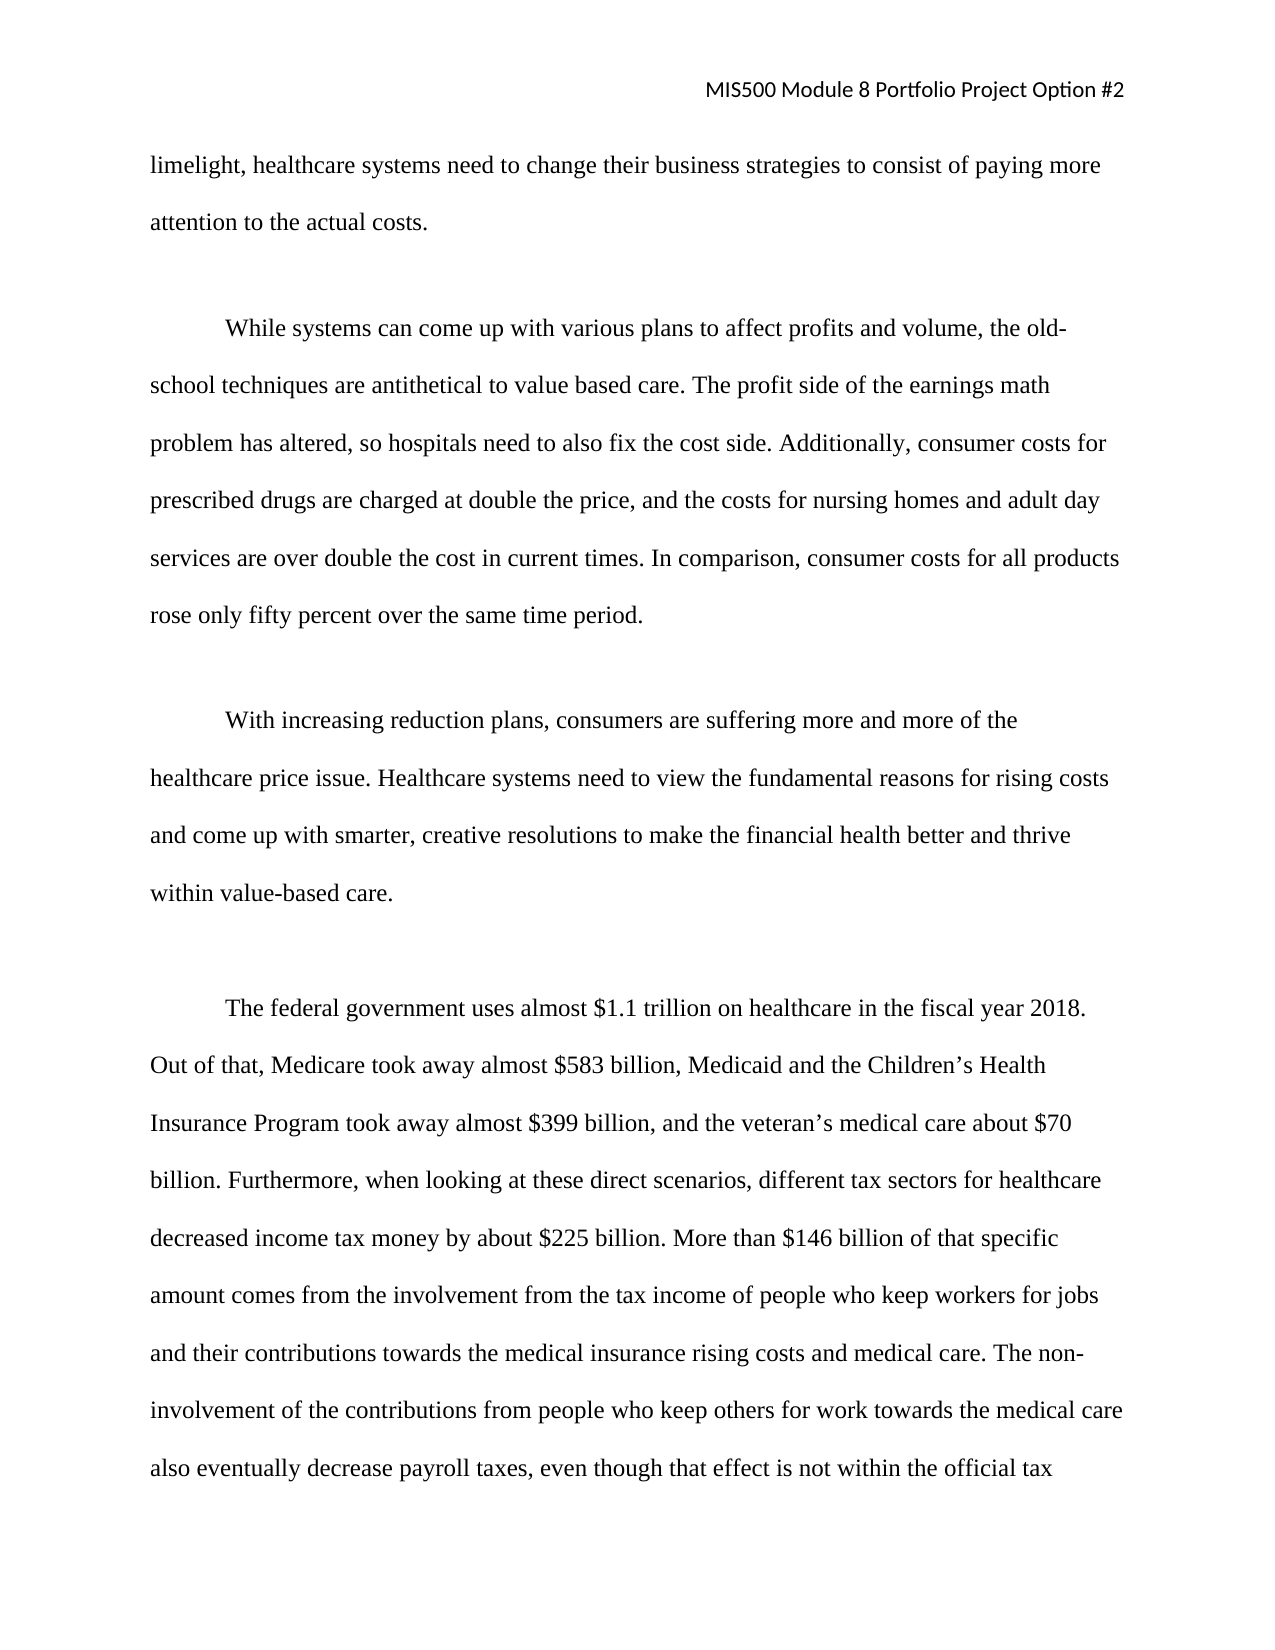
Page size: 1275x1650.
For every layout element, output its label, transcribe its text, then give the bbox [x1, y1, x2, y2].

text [150, 993, 1125, 1482]
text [150, 150, 1125, 236]
text While systems can come up with various plans to affect profits and volume, the old-school techniques are antithetical to value based care. The profit side of the earnings math problem has altered, so hospitals need to also fix the cost side. Additionally, consumer costs for prescribed drugs are charged at double the price, and the costs for nursing homes and adult day services are over double the cost in current times. In comparison, consumer costs for all products rose only fifty percent over the same time period. [150, 313, 1125, 629]
text With increasing reduction plans, consumers are suffering more and more of the healthcare price issue. Healthcare systems need to view the fundamental reasons for rising costs and come up with smarter, creative resolutions to make the financial health better and thrive within value-based care. [150, 705, 1125, 907]
